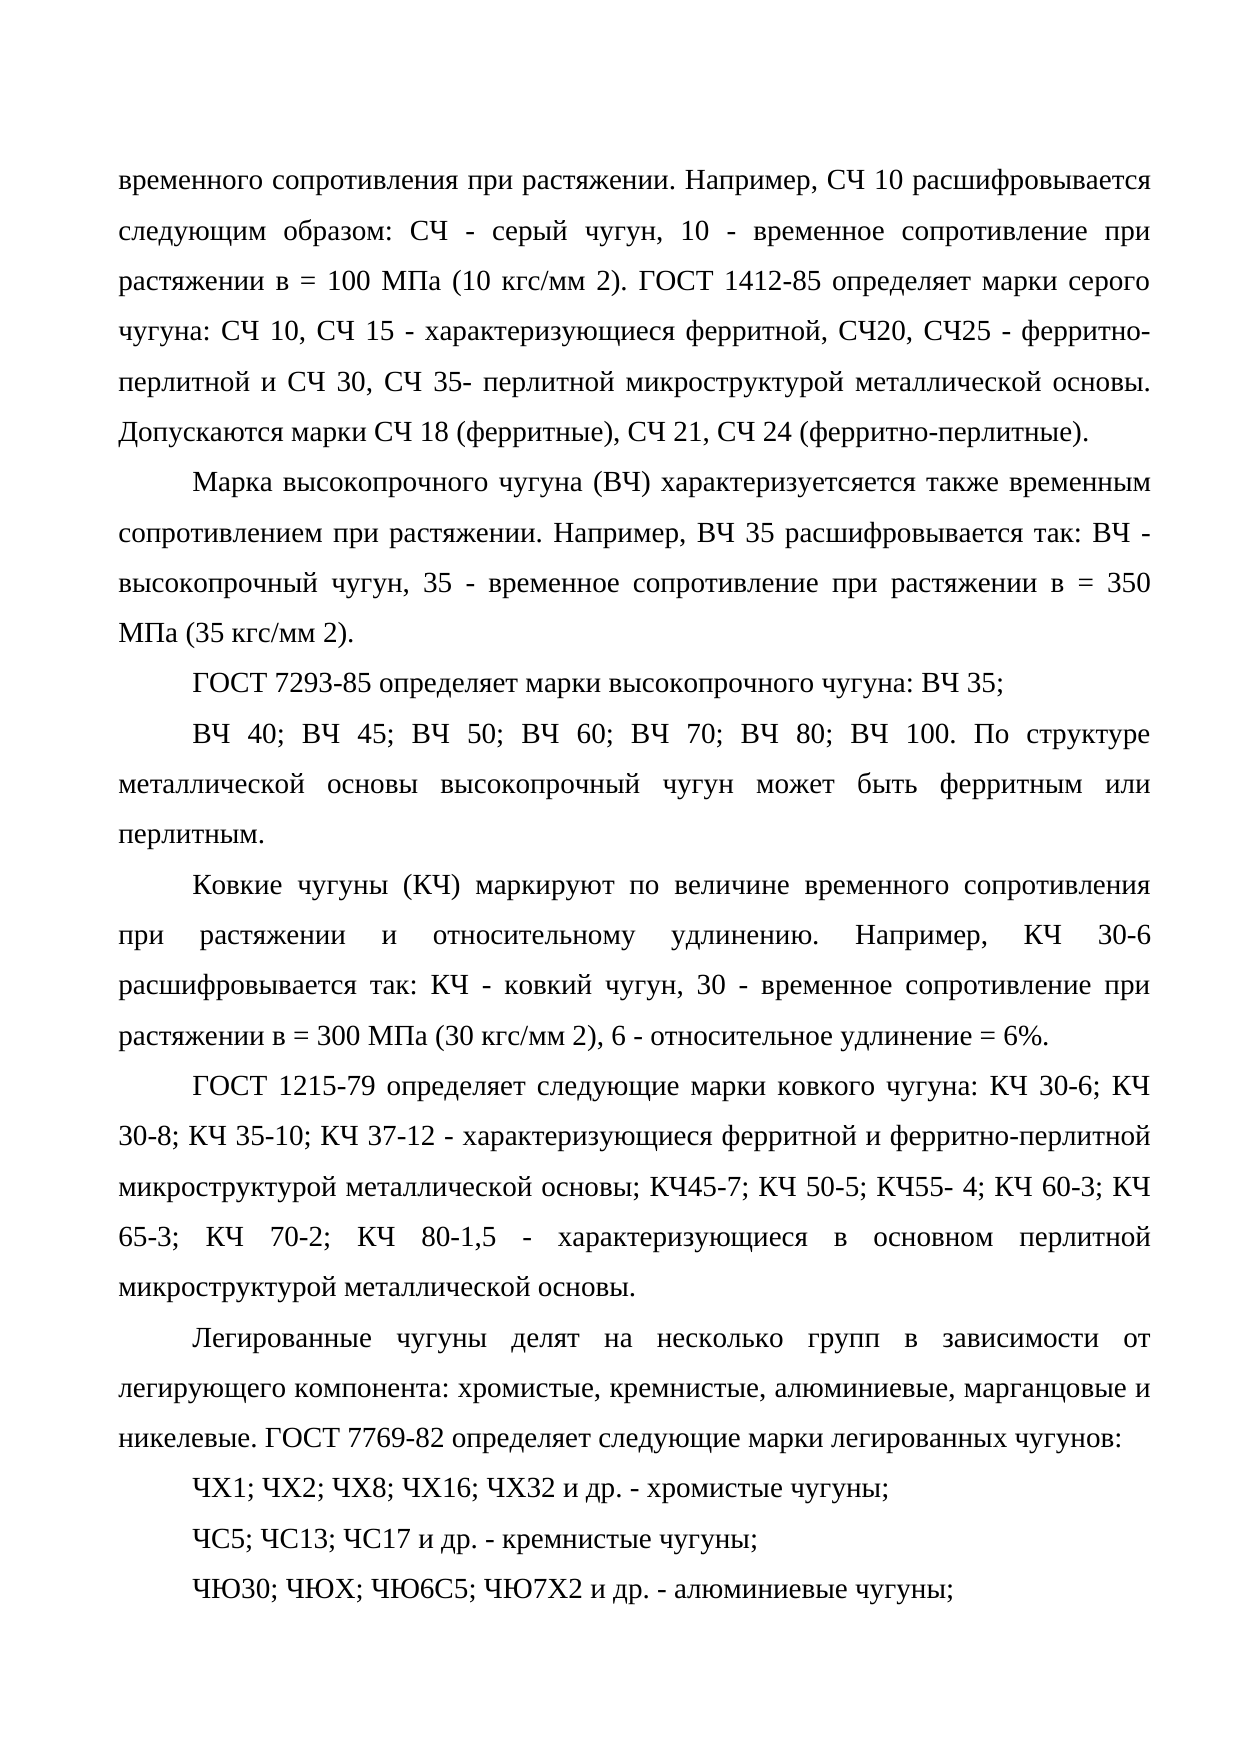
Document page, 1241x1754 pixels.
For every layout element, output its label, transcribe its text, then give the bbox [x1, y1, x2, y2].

text ЧС5; ЧС13; ЧС17 и др. - кремнистые чугуны; [118, 1521, 1152, 1554]
text ЧЮ30; ЧЮХ; ЧЮ6С5; ЧЮ7Х2 и др. - алюминиевые чугуны; [118, 1571, 1152, 1605]
text ЧХ1; ЧХ2; ЧХ8; ЧХ16; ЧХ32 и др. - хромистые чугуны; [118, 1471, 1152, 1504]
text Легированные чугуны делят на несколько групп в зависимости от легирующего компонента: хромистые, кремнистые, алюминиевые, марганцовые и никелевые. ГОСТ 7769-82 определяет следующие марки легированных чугунов: [118, 1320, 1152, 1454]
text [118, 162, 1152, 448]
text ВЧ 40; ВЧ 45; ВЧ 50; ВЧ 60; ВЧ 70; ВЧ 80; ВЧ 100. По структуре металлической основы высокопрочный чугун может быть ферритным или перлитным. [118, 716, 1152, 850]
text Ковкие чугуны (КЧ) маркируют по величине временного сопротивления при растяжении и относительному удлинению. Например, КЧ 30-6 расшифровывается так: КЧ - ковкий чугун, 30 - временное сопротивление при растяжении в = 300 МПа (30 кгс/мм 2), 6 - относительное удлинение = 6%. [118, 867, 1152, 1051]
text ГОСТ 1215-79 определяет следующие марки ковкого чугуна: КЧ 30-6; КЧ 30-8; КЧ 35-10; КЧ 37-12 - характеризующиеся ферритной и ферритно-перлитной микроструктурой металлической основы; КЧ45-7; КЧ 50-5; КЧ55- 4; КЧ 60-3; КЧ 65-3; КЧ 70-2; КЧ 80-1,5 - характеризующиеся в основном перлитной микроструктурой металлической основы. [118, 1068, 1152, 1303]
text Марка высокопрочного чугуна (ВЧ) характеризуетсяется также временным сопротивлением при растяжении. Например, ВЧ 35 расшифровывается так: ВЧ - высокопрочный чугун, 35 - временное сопротивление при растяжении в = 350 МПа (35 кгс/мм 2). [118, 464, 1152, 649]
text ГОСТ 7293-85 определяет марки высокопрочного чугуна: ВЧ 35; [118, 666, 1152, 699]
